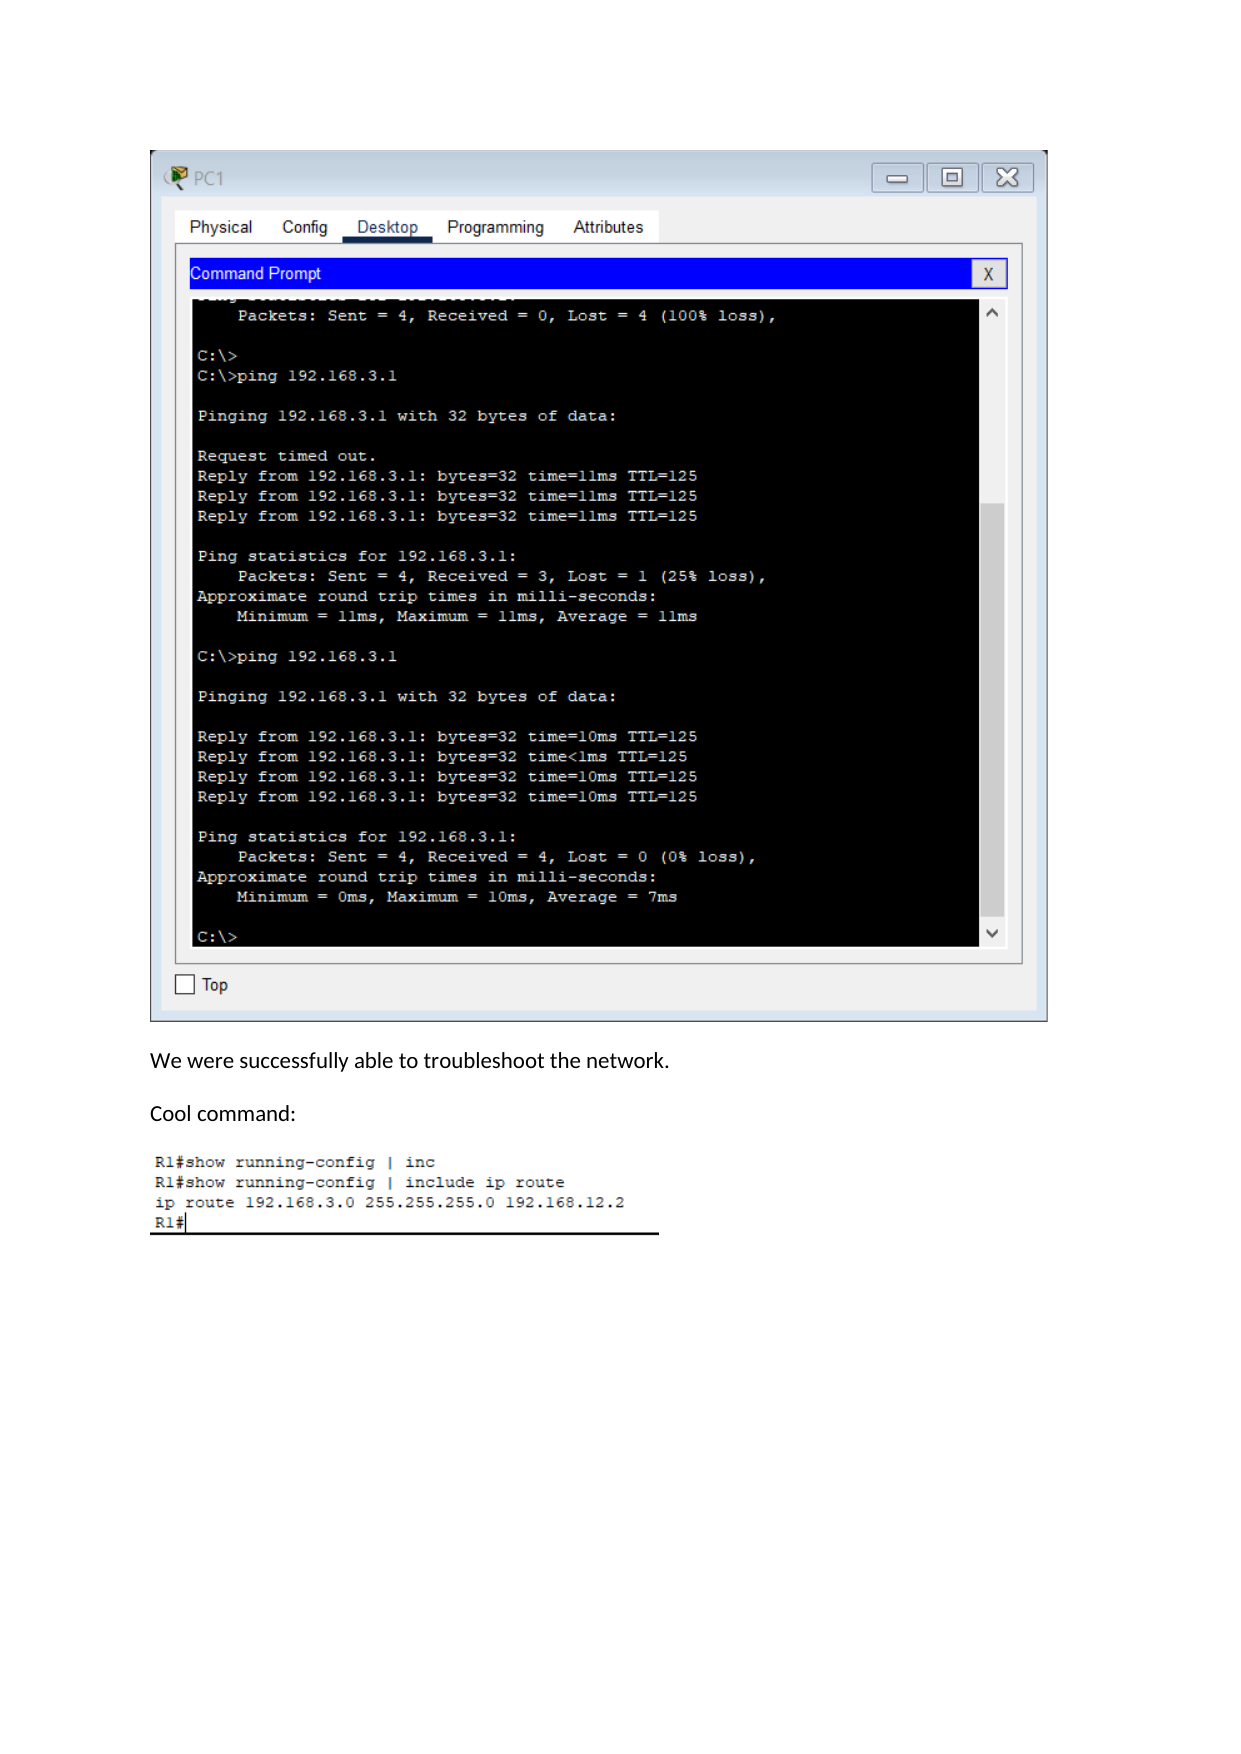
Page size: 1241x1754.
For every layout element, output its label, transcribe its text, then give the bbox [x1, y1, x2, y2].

text Cool command: [150, 1099, 1090, 1127]
text We were successfully able to troubleshoot the network. [150, 1046, 1090, 1074]
